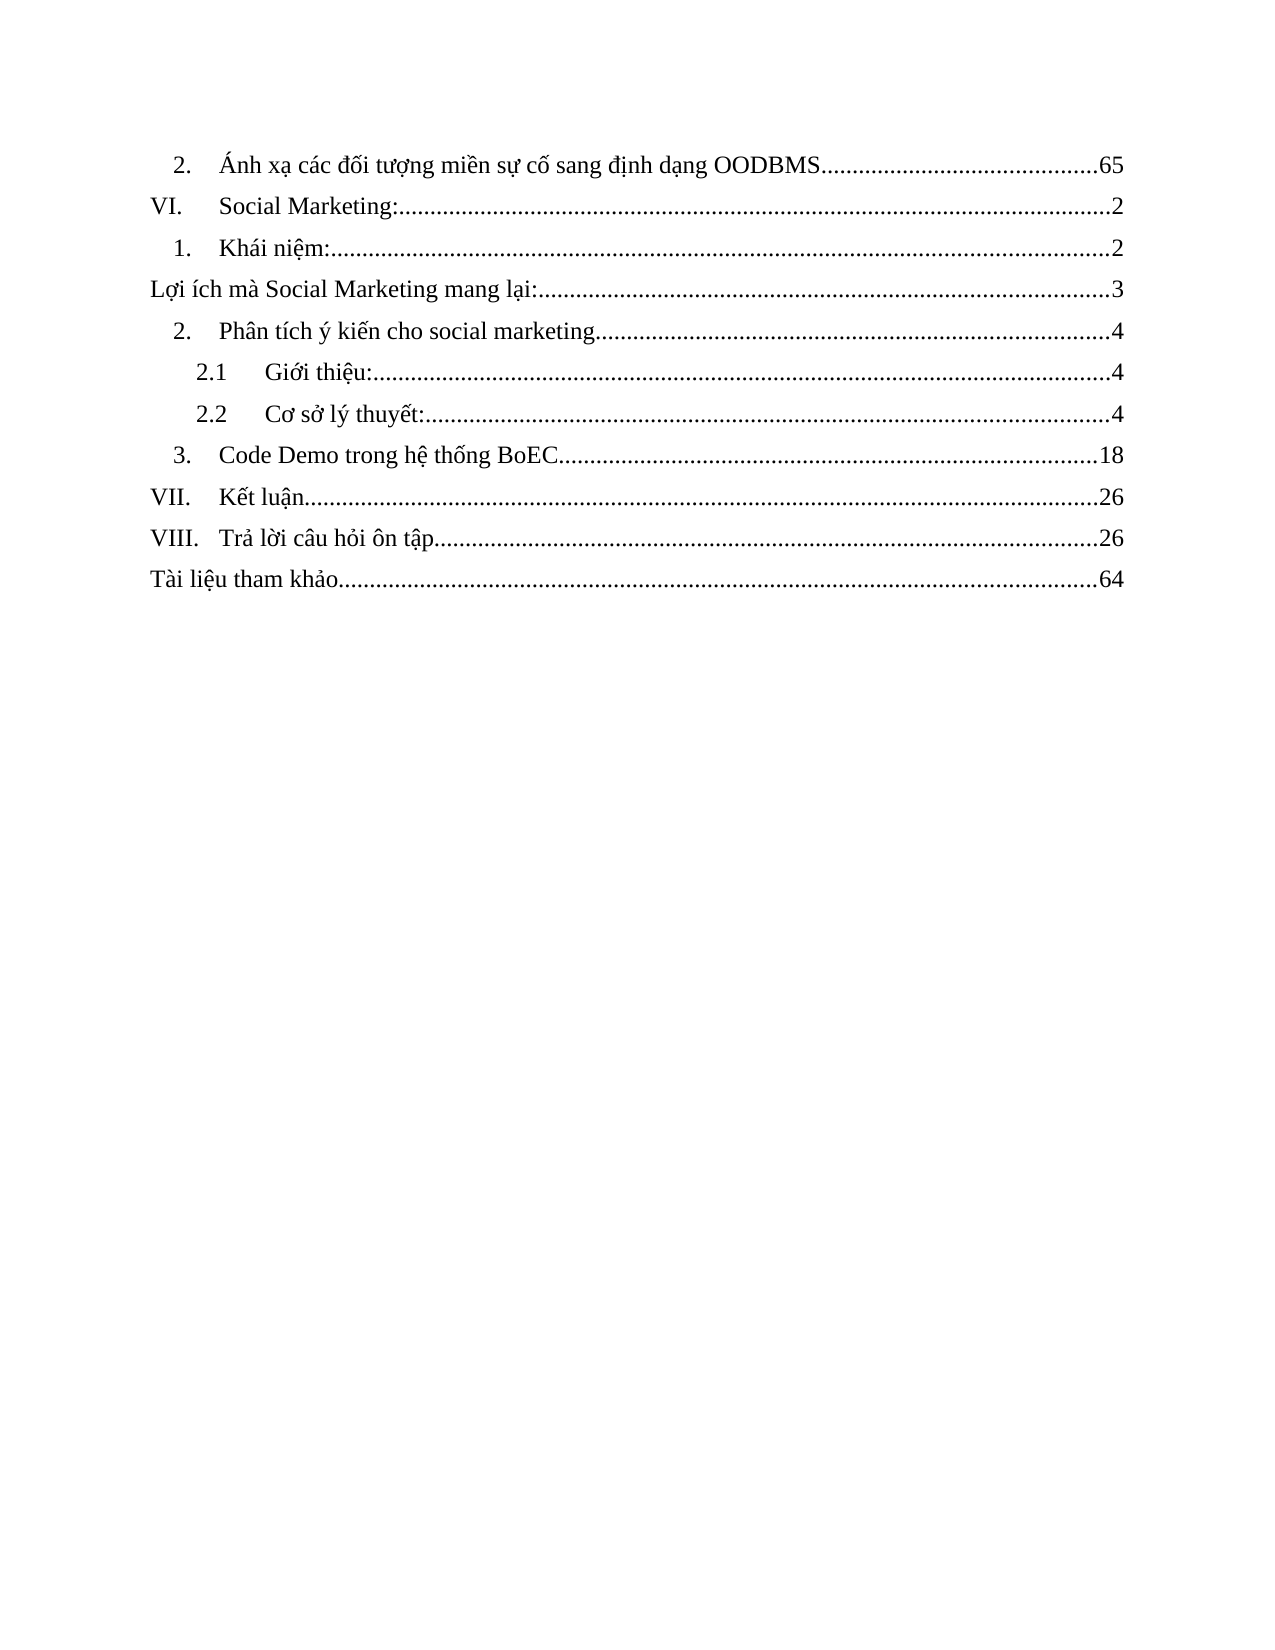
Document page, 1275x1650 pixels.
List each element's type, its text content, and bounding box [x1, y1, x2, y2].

text 2. Ánh xạ các đối tượng miền sự cố sang định dạng OODBMS 65 [821, 150, 1125, 179]
text 2.1 Giới thiệu: 4 [196, 357, 1125, 386]
text 3. Code Demo trong hệ thống BoEC 18 [173, 440, 1125, 469]
text 2.2 Cơ sở lý thuyết: 4 [196, 399, 1125, 427]
text Lợi ích mà Social Marketing mang lại: 3 [150, 274, 1125, 303]
text Tài liệu tham khảo 64 [150, 564, 1125, 593]
text VIII. Trả lời câu hỏi ôn tập 26 [150, 523, 1125, 552]
text VI. Social Marketing: 2 [150, 191, 1125, 220]
text 1. Khái niệm: 2 [173, 233, 1125, 262]
text VII. Kết luận 26 [150, 482, 1125, 510]
text 2. Phân tích ý kiến cho social marketing 4 [173, 316, 1125, 344]
